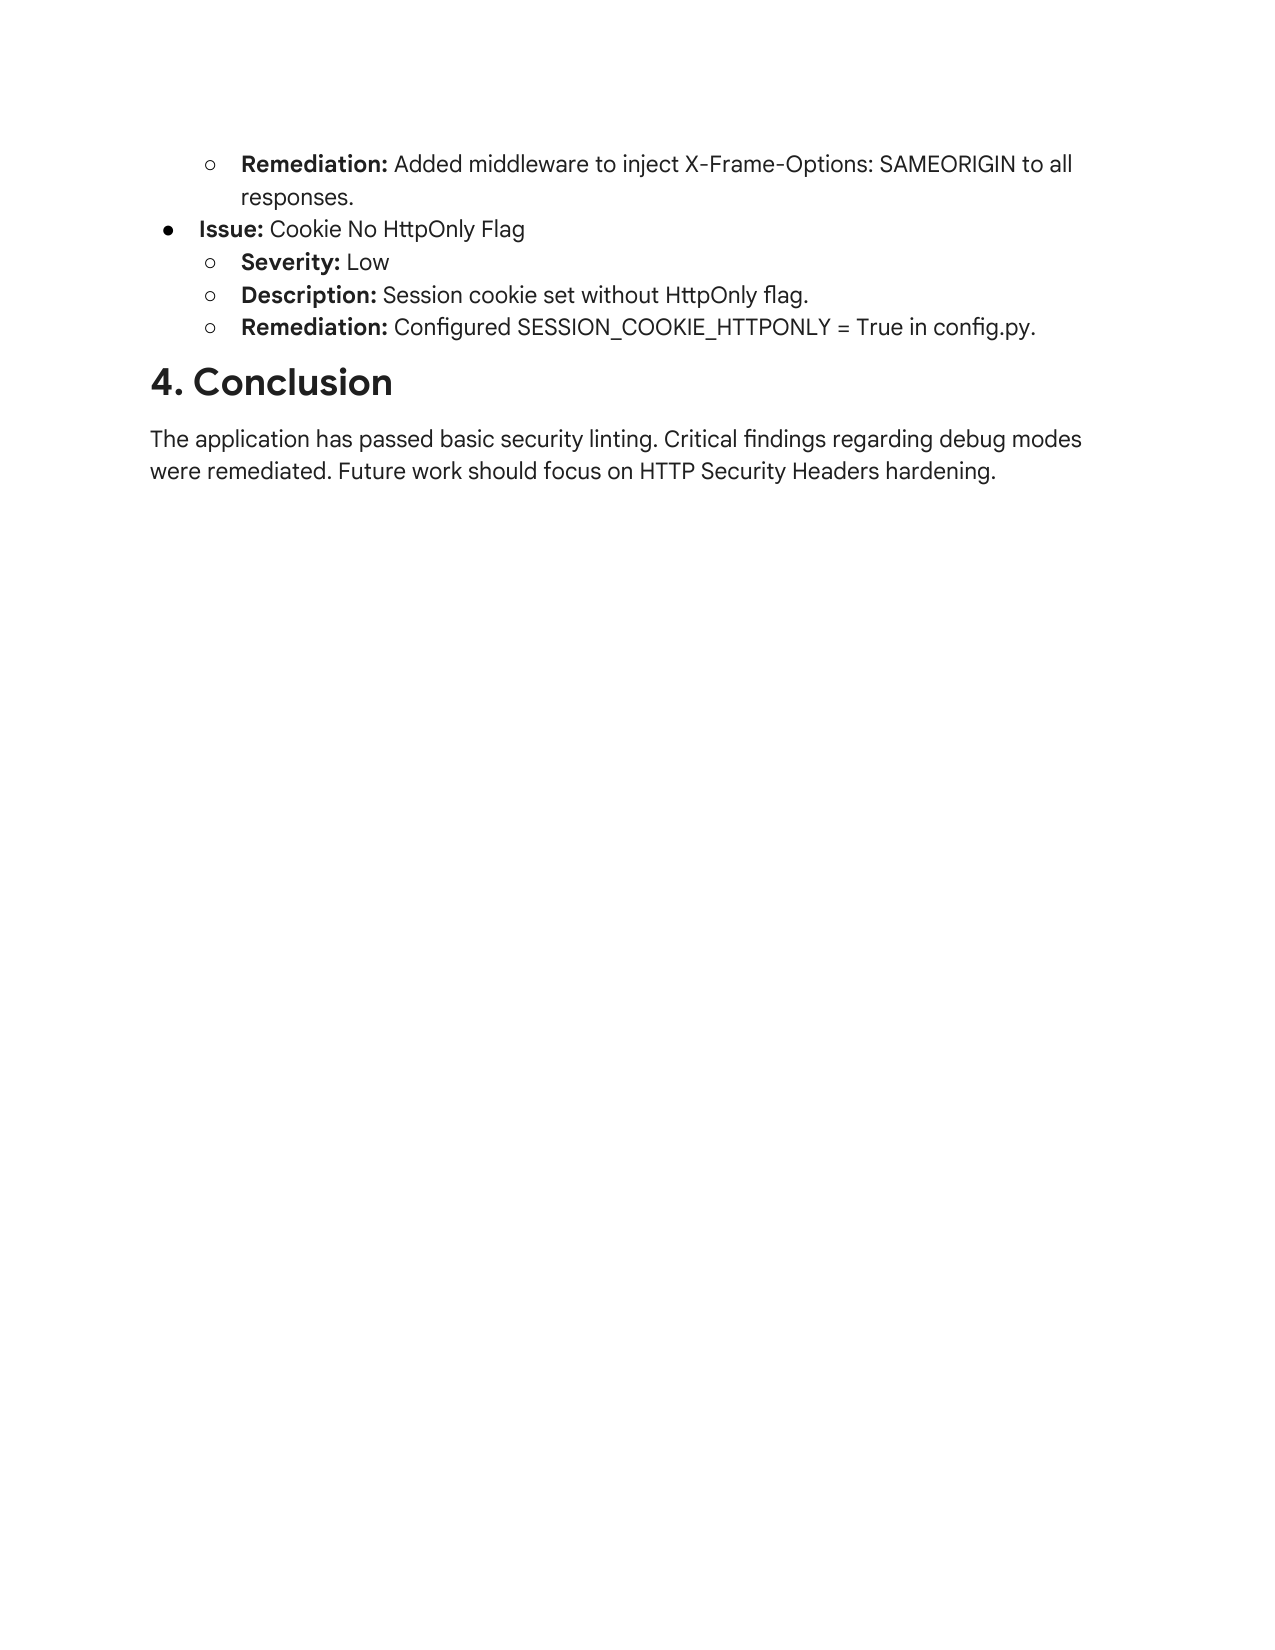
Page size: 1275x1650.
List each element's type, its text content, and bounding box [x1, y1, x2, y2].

list Remediation: Configured SESSION_COOKIE_HTTPONLY = True in config.py. [203, 313, 1125, 342]
list Remediation: Added middleware to inject X-Frame-Options: SAMEORIGIN to all responses. [203, 150, 1125, 211]
list Issue: Cookie No HttpOnly Flag [161, 215, 1125, 244]
text The application has passed basic security linting. Critical findings regarding debug modes were remediated. Future work should focus on HTTP Security Headers hardening. [150, 425, 1125, 486]
list Severity: Low [203, 248, 1125, 277]
list Description: Session cookie set without HttpOnly flag. [203, 281, 1125, 309]
subtitle 4. Conclusion [150, 359, 1125, 406]
